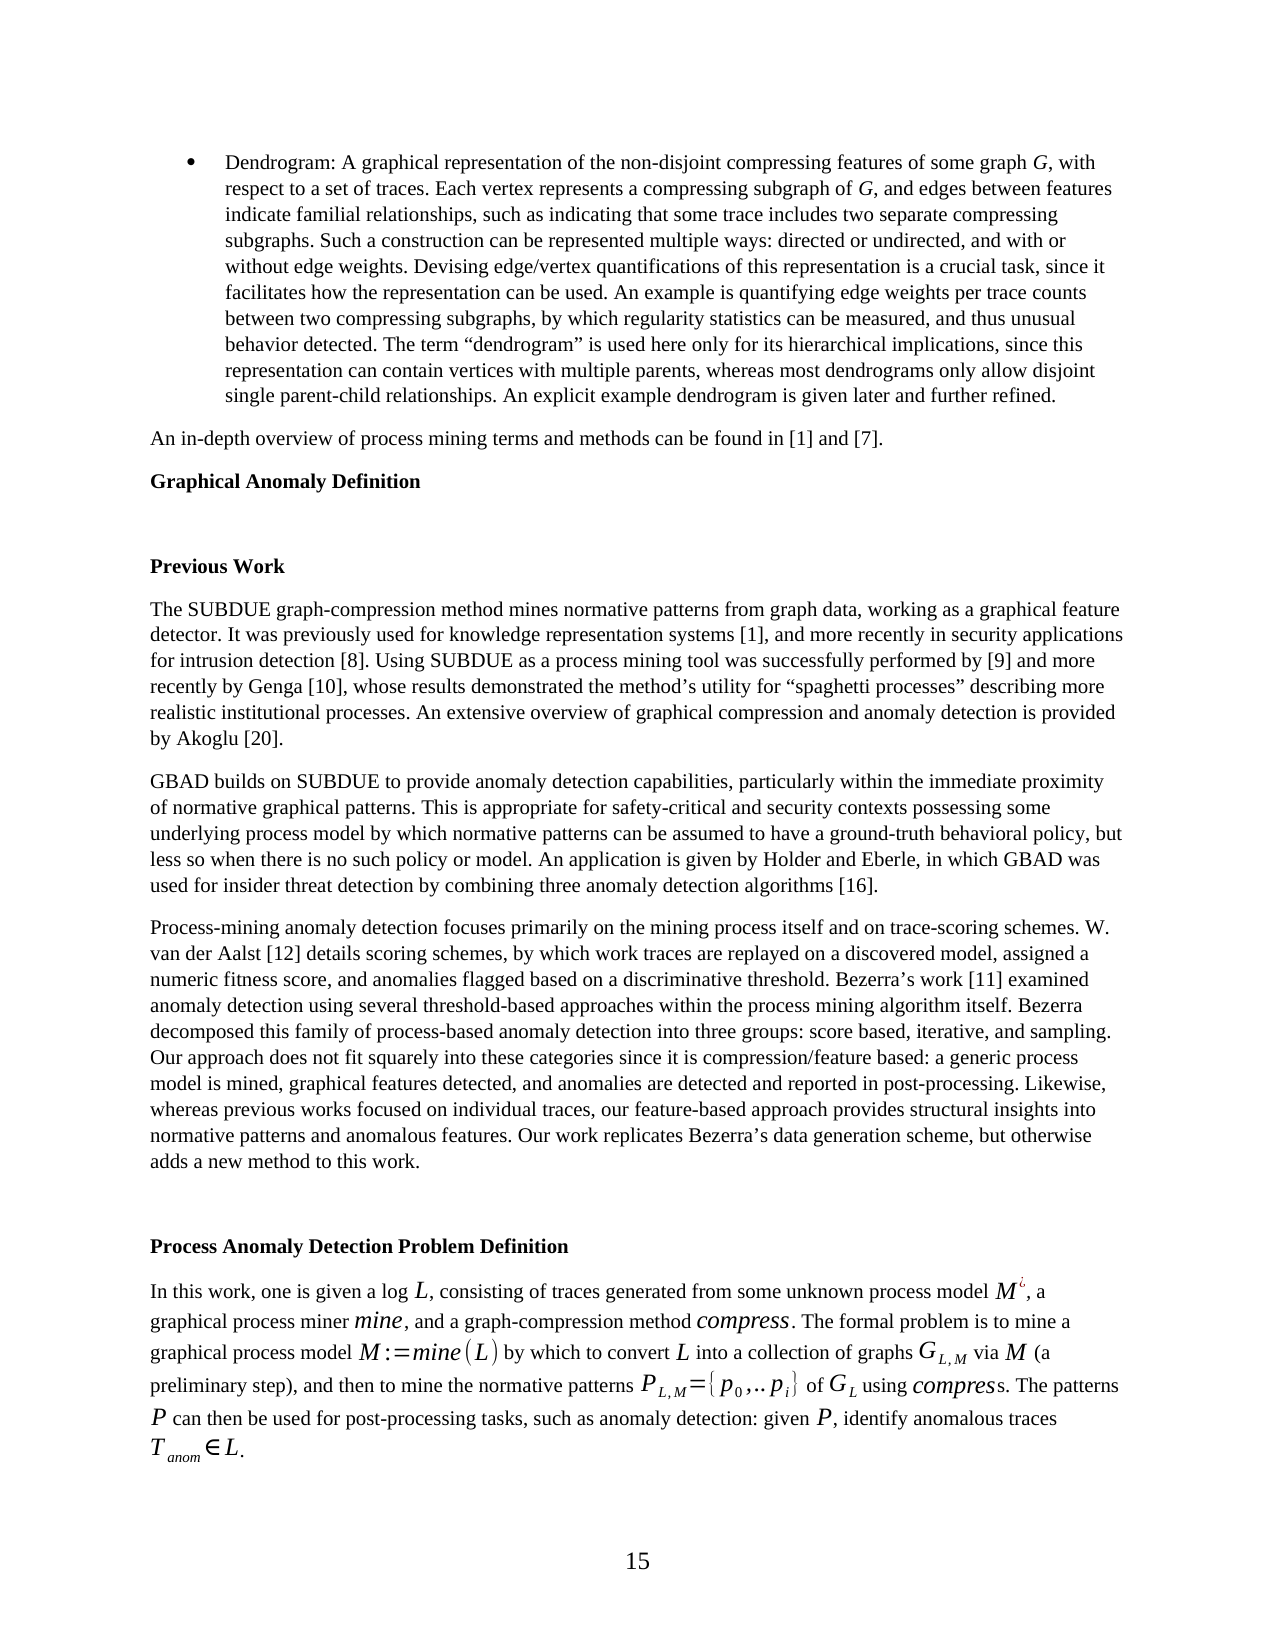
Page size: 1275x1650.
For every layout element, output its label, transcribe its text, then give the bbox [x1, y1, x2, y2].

text Process-mining anomaly detection focuses primarily on the mining process itself and on trace-scoring schemes. W. van der Aalst [12] details scoring schemes, by which work traces are replayed on a discovered model, assigned a numeric fitness score, and anomalies flagged based on a discriminative threshold. Bezerra’s work [11] examined anomaly detection using several threshold-based approaches within the process mining algorithm itself. Bezerra decomposed this family of process-based anomaly detection into three groups: score based, iterative, and sampling. Our approach does not fit squarely into these categories since it is compression/feature based: a generic process model is mined, graphical features detected, and anomalies are detected and reported in post-processing. Likewise, whereas previous works focused on individual traces, our feature-based approach provides structural insights into normative patterns and anomalous features. Our work replicates Bezerra’s data generation scheme, but otherwise adds a new method to this work. [150, 915, 1125, 1173]
text Graphical Anomaly Definition [150, 469, 1125, 493]
text The SUBDUE graph-compression method mines normative patterns from graph data, working as a graphical feature detector. It was previously used for knowledge representation systems [1], and more recently in security applications for intrusion detection [8]. Using SUBDUE as a process mining tool was successfully performed by [9] and more recently by Genga [10], whose results demonstrated the method’s utility for “spaghetti processes” describing more realistic institutional processes. An extensive overview of graphical compression and anomaly detection is provided by Akoglu [20]. [150, 596, 1125, 750]
text In this work, one is given a log , consisting of traces generated from some unknown process model , a graphical process miner , and a graph-compression method . The formal problem is to mine a graphical process model by which to convert into a collection of graphs via (a preliminary step), and then to mine the normative patterns of using s. The patterns can then be used for post-processing tasks, such as anomaly detection: given , identify anomalous traces . [150, 1276, 1125, 1465]
list Dendrogram: A graphical representation of the non-disjoint compressing features of some graph G, with respect to a set of traces. Each vertex represents a compressing subgraph of G, and edges between features indicate familial relationships, such as indicating that some trace includes two separate compressing subgraphs. Such a construction can be represented multiple ways: directed or undirected, and with or without edge weights. Devising edge/vertex quantifications of this representation is a crucial task, since it facilitates how the representation can be used. An example is quantifying edge weights per trace counts between two compressing subgraphs, by which regularity statistics can be measured, and thus unusual behavior detected. The term “dendrogram” is used here only for its hierarchical implications, since this representation can contain vertices with multiple parents, whereas most dendrograms only allow disjoint single parent-child relationships. An explicit example dendrogram is given later and further refined. [187, 150, 1125, 407]
text GBAD builds on SUBDUE to provide anomaly detection capabilities, particularly within the immediate proximity of normative graphical patterns. This is appropriate for safety-critical and security contexts possessing some underlying process model by which normative patterns can be assumed to have a ground-truth behavioral policy, but less so when there is no such policy or model. An application is given by Holder and Eberle, in which GBAD was used for insider threat detection by combining three anomaly detection algorithms [16]. [150, 769, 1125, 897]
text Process Anomaly Detection Problem Definition [150, 1234, 1125, 1258]
text Previous Work [150, 554, 1125, 578]
text An in-depth overview of process mining terms and methods can be found in [1] and [7]. [150, 426, 1125, 450]
